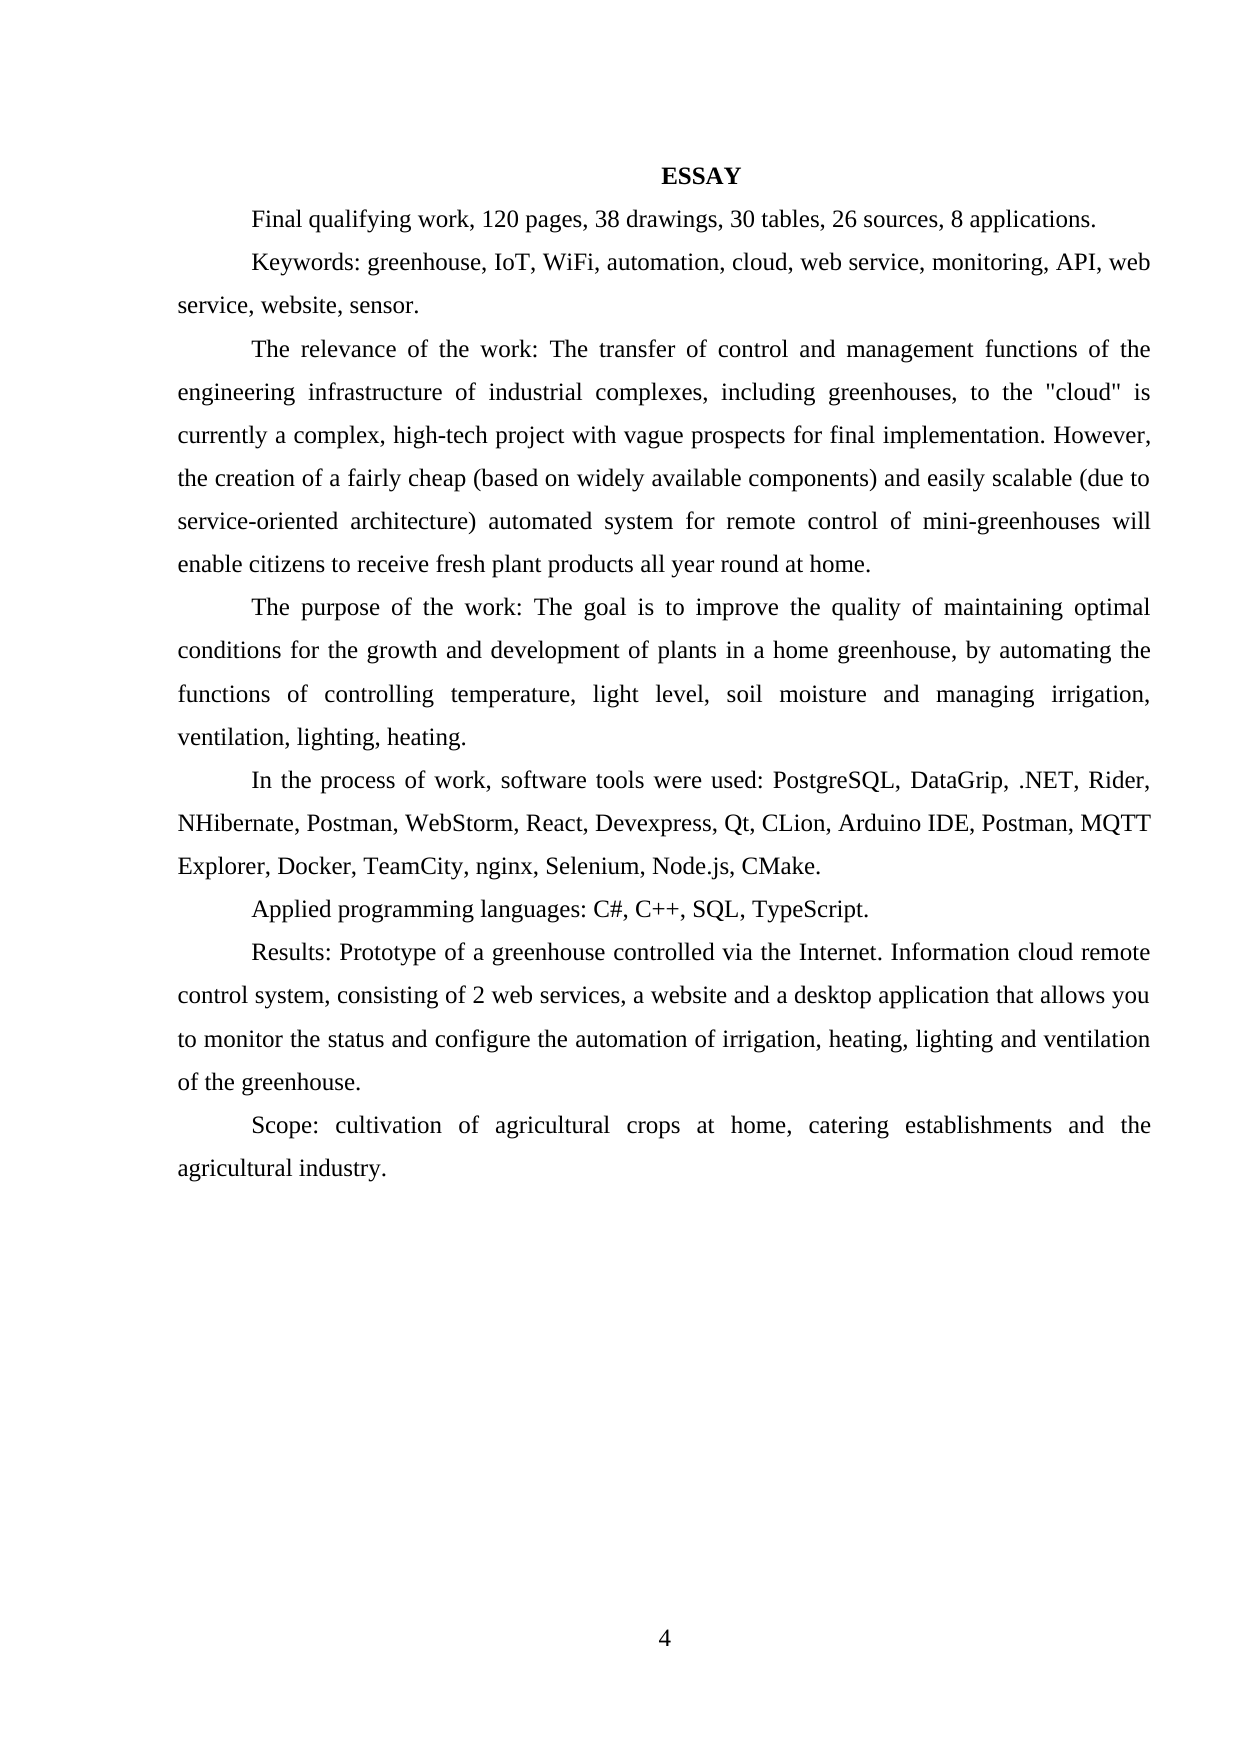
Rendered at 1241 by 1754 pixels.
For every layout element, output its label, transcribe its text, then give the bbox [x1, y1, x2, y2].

text Final qualifying work, 120 pages, 38 drawings, 30 tables, 26 sources, 8 applications. [177, 204, 1152, 233]
text Keywords: greenhouse, IoT, WiFi, automation, cloud, web service, monitoring, API, web service, website, sensor. [177, 247, 1152, 319]
text Applied programming languages: C#, C++, SQL, TypeScript. [177, 894, 1152, 923]
text Scope: cultivation of agricultural crops at home, catering establishments and the agricultural industry. [177, 1110, 1152, 1182]
text Results: Prototype of a greenhouse controlled via the Internet. Information cloud remote control system, consisting of 2 web services, a website and a desktop application that allows you to monitor the status and configure the automation of irrigation, heating, lighting and ventilation of the greenhouse. [177, 937, 1152, 1096]
text In the process of work, software tools were used: PostgreSQL, DataGrip, .NET, Rider, NHibernate, Postman, WebStorm, React, Devexpress, Qt, CLion, Arduino IDE, Postman, MQTT Explorer, Docker, TeamCity, nginx, Selenium, Node.js, CMake. [177, 765, 1152, 880]
text The relevance of the work: The transfer of control and management functions of the engineering infrastructure of industrial complexes, including greenhouses, to the "cloud" is currently a complex, high-tech project with vague prospects for final implementation. However, the creation of a fairly cheap (based on widely available components) and easily scalable (due to service-oriented architecture) automated system for remote control of mini-greenhouses will enable citizens to receive fresh plant products all year round at home. [177, 334, 1152, 578]
text The purpose of the work: The goal is to improve the quality of maintaining optimal conditions for the growth and development of plants in a home greenhouse, by automating the functions of controlling temperature, light level, soil moisture and managing irrigation, ventilation, lighting, heating. [177, 592, 1152, 751]
text ESSAY [177, 161, 1152, 190]
